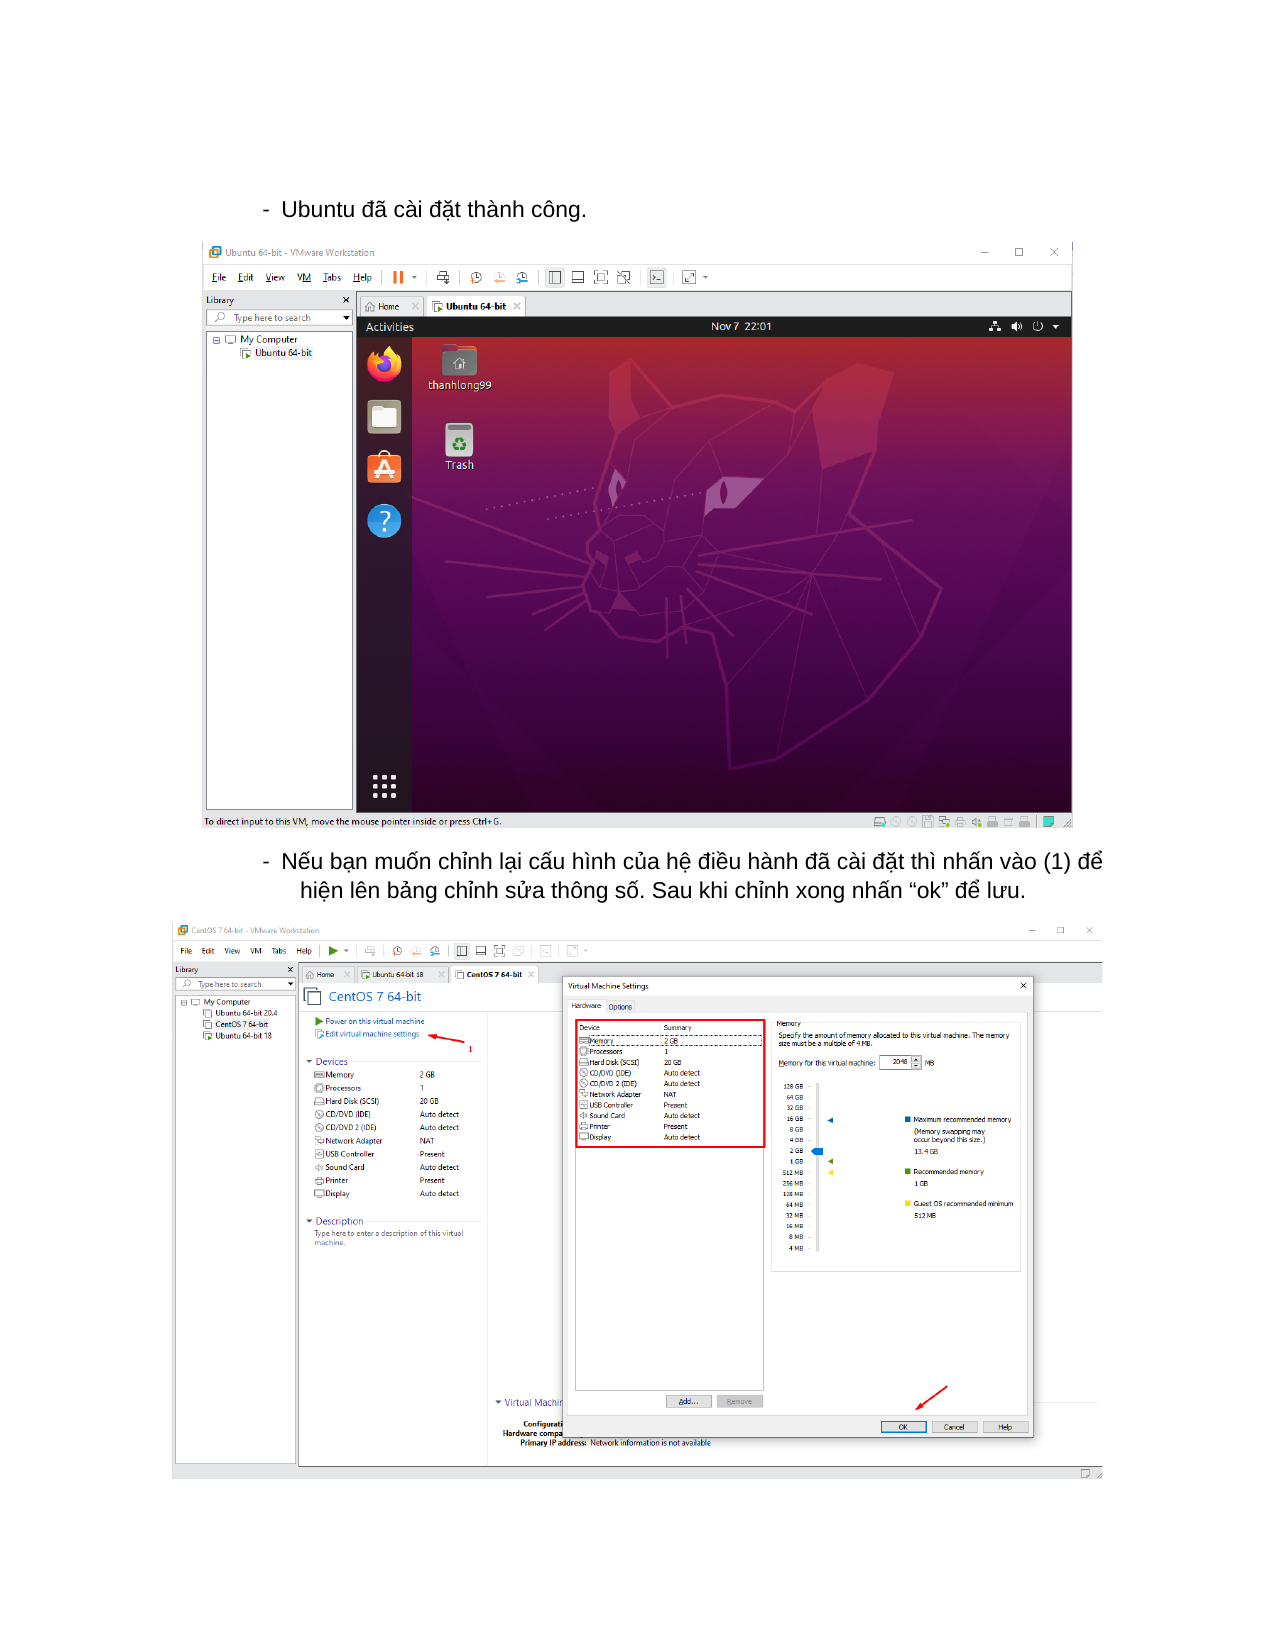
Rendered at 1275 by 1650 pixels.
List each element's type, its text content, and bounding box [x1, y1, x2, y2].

list Nếu bạn muốn chỉnh lại cấu hình của hệ điều hành đã cài đặt thì nhấn vào (1) để hiện lên bảng chỉnh sửa thông số. Sau khi chỉnh xong nhấn “ok” để lưu. [262, 847, 1125, 903]
list Ubuntu đã cài đặt thành công. [262, 195, 1125, 223]
picture [202, 242, 1073, 828]
picture [172, 922, 1103, 1479]
